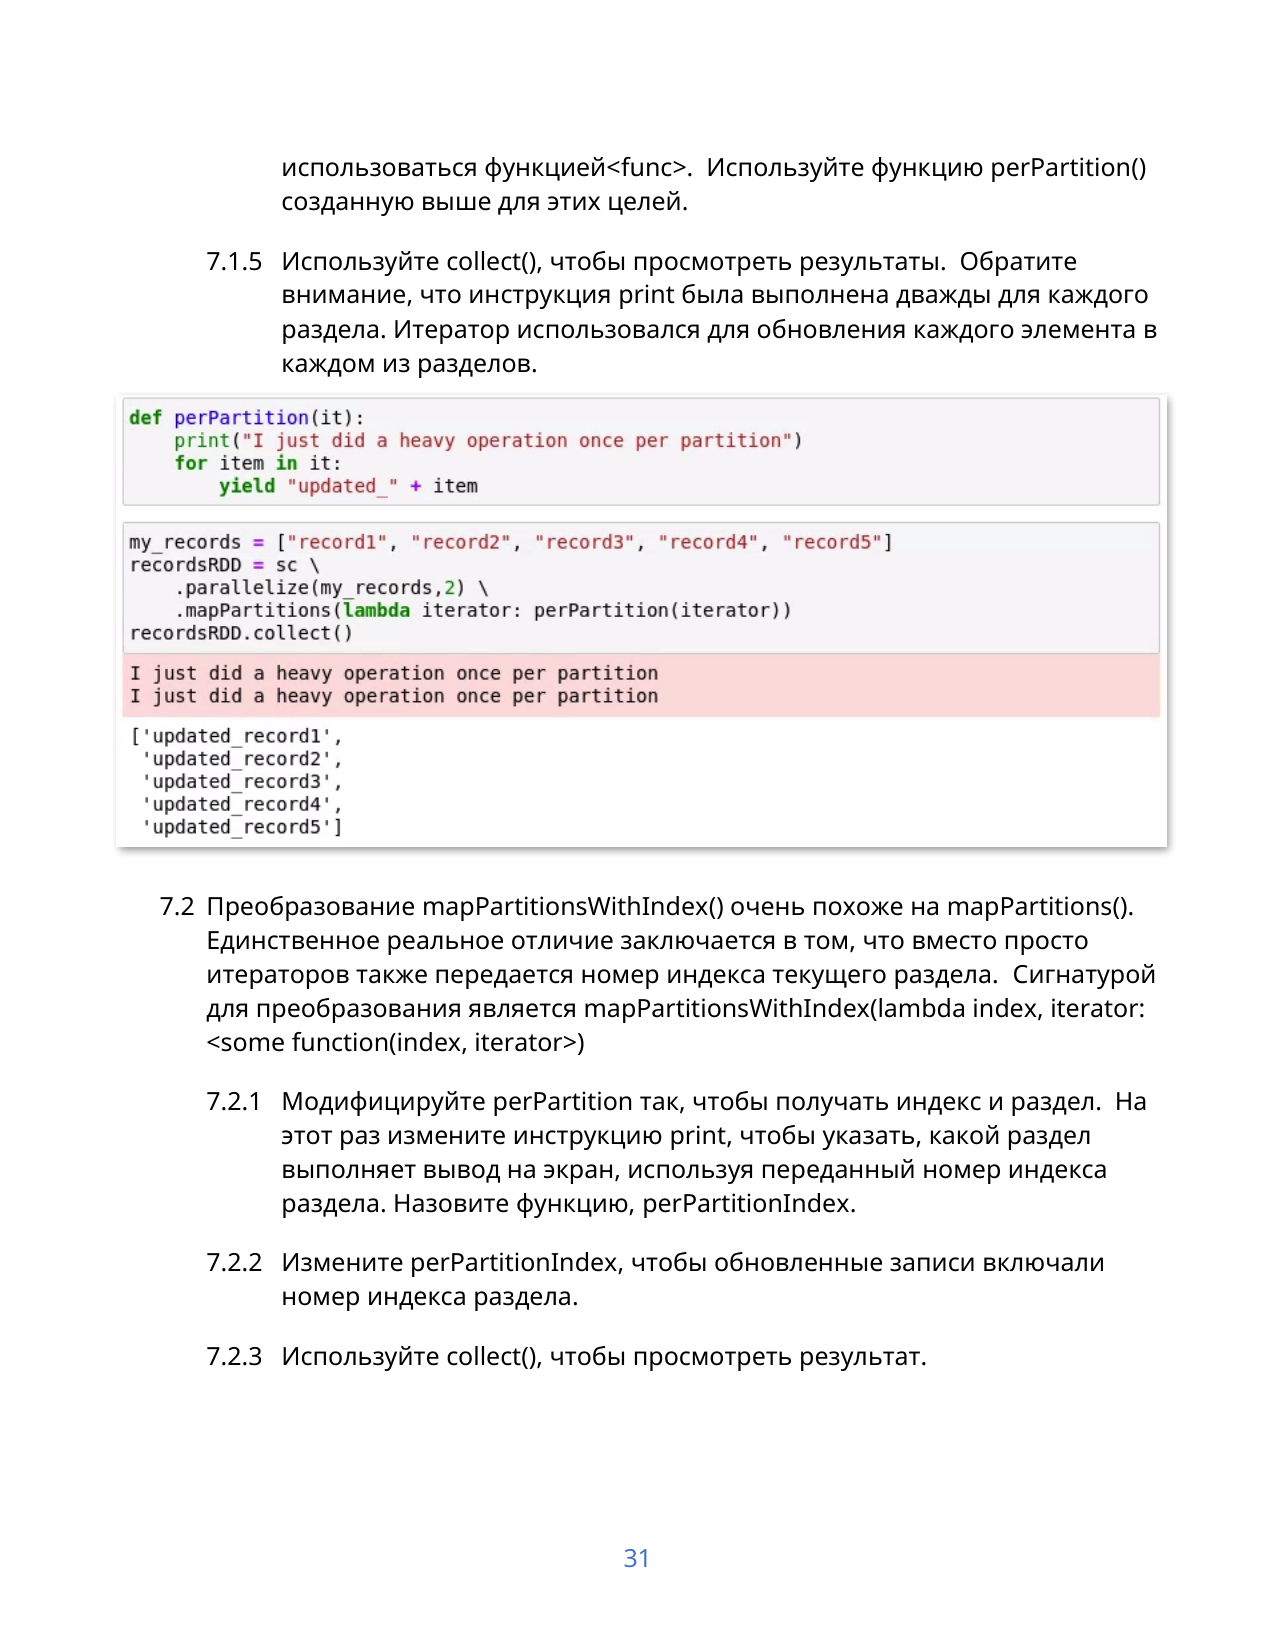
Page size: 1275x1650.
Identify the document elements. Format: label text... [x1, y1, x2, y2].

subtitle Преобразование mapPartitionsWithIndex() очень похоже на mapPartitions(). Единственное реальное отличие заключается в том, что вместо просто итераторов также передается номер индекса текущего раздела. Сигнатурой для преобразования является mapPartitionsWithIndex(lambda index, iterator: <some function(index, iterator>) [159, 888, 1162, 1059]
picture [116, 395, 1167, 847]
subtitle Используйте collect(), чтобы просмотреть результаты. Обратите внимание, что инструкция print была выполнена дважды для каждого раздела. Итератор использовался для обновления каждого элемента в каждом из разделов. [206, 243, 1162, 379]
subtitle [206, 150, 1162, 218]
subtitle Используйте collect(), чтобы просмотреть результат. [206, 1338, 1162, 1372]
subtitle Измените perPartitionIndex, чтобы обновленные записи включали номер индекса раздела. [206, 1245, 1162, 1313]
subtitle Модифицируйте perPartition так, чтобы получать индекс и раздел. На этот раз измените инструкцию print, чтобы указать, какой раздел выполняет вывод на экран, используя переданный номер индекса раздела. Назовите функцию, perPartitionIndex. [206, 1084, 1162, 1220]
